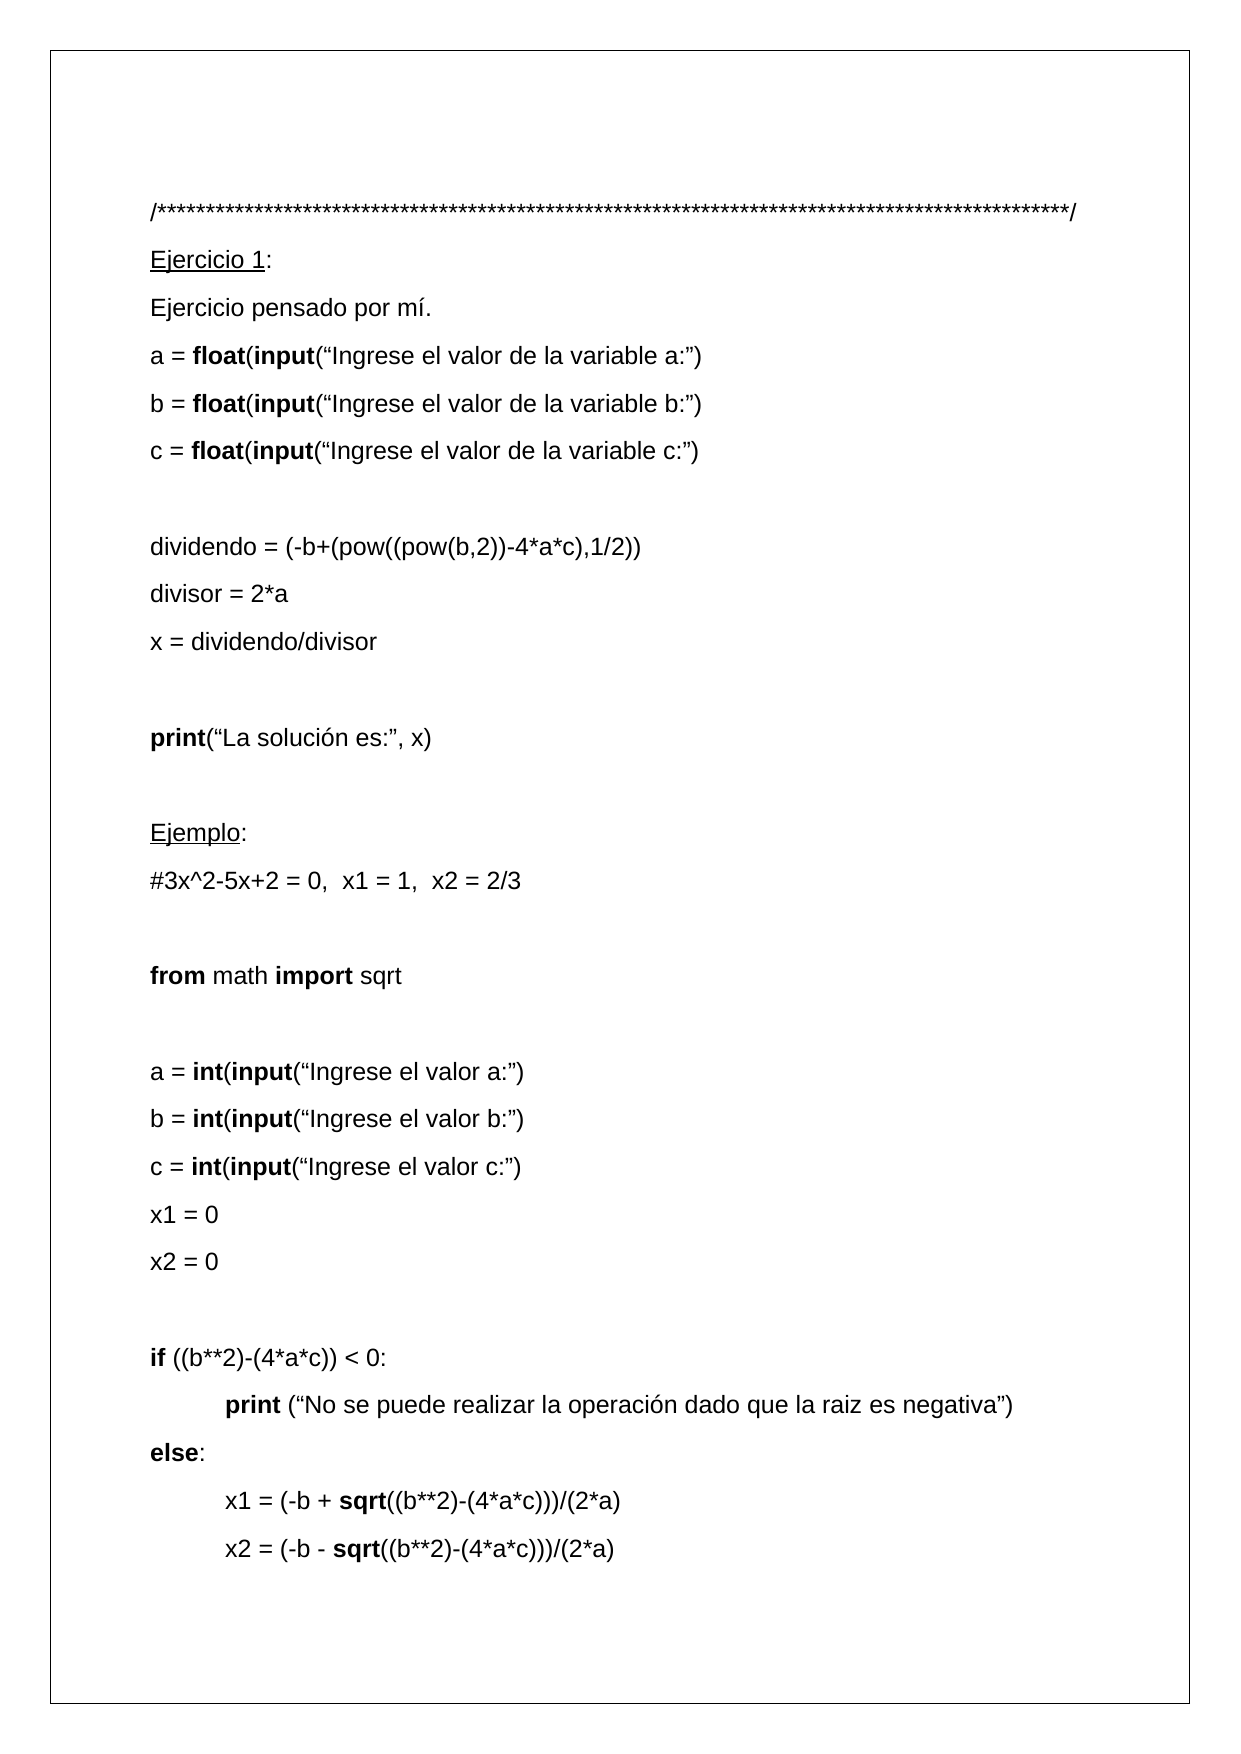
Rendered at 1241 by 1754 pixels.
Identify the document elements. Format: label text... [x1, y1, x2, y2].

text x2 = 0 [150, 1247, 1090, 1276]
text a = float(input(“Ingrese el valor de la variable a:”) [150, 341, 1090, 369]
text a = int(input(“Ingrese el valor a:”) [150, 1056, 1090, 1085]
text divisor = 2*a [150, 579, 1090, 608]
text dividendo = (-b+(pow((pow(b,2))-4*a*c),1/2)) [150, 532, 1090, 560]
text x1 = 0 [150, 1199, 1090, 1228]
text from math import sqrt [150, 961, 1090, 990]
text c = float(input(“Ingrese el valor de la variable c:”) [150, 436, 1090, 465]
text x2 = (-b - sqrt((b**2)-(4*a*c)))/(2*a) [150, 1533, 1090, 1562]
text b = int(input(“Ingrese el valor b:”) [150, 1104, 1090, 1133]
text Ejemplo: [150, 818, 1090, 847]
text c = int(input(“Ingrese el valor c:”) [150, 1152, 1090, 1181]
text Ejercicio 1: [150, 245, 1090, 274]
text b = float(input(“Ingrese el valor de la variable b:”) [150, 388, 1090, 417]
text x1 = (-b + sqrt((b**2)-(4*a*c)))/(2*a) [150, 1486, 1090, 1514]
text print (“No se puede realizar la operación dado que la raiz es negativa”) [150, 1390, 1090, 1419]
text x = dividendo/divisor [150, 627, 1090, 656]
text Ejercicio pensado por mí. [150, 293, 1090, 322]
text print(“La solución es:”, x) [150, 722, 1090, 751]
text else: [150, 1438, 1090, 1467]
text if ((b**2)-(4*a*c)) < 0: [150, 1343, 1090, 1371]
text #3x^2-5x+2 = 0, x1 = 1, x2 = 2/3 [150, 866, 1090, 894]
text /**********************************************************************************************/ [150, 198, 1090, 226]
